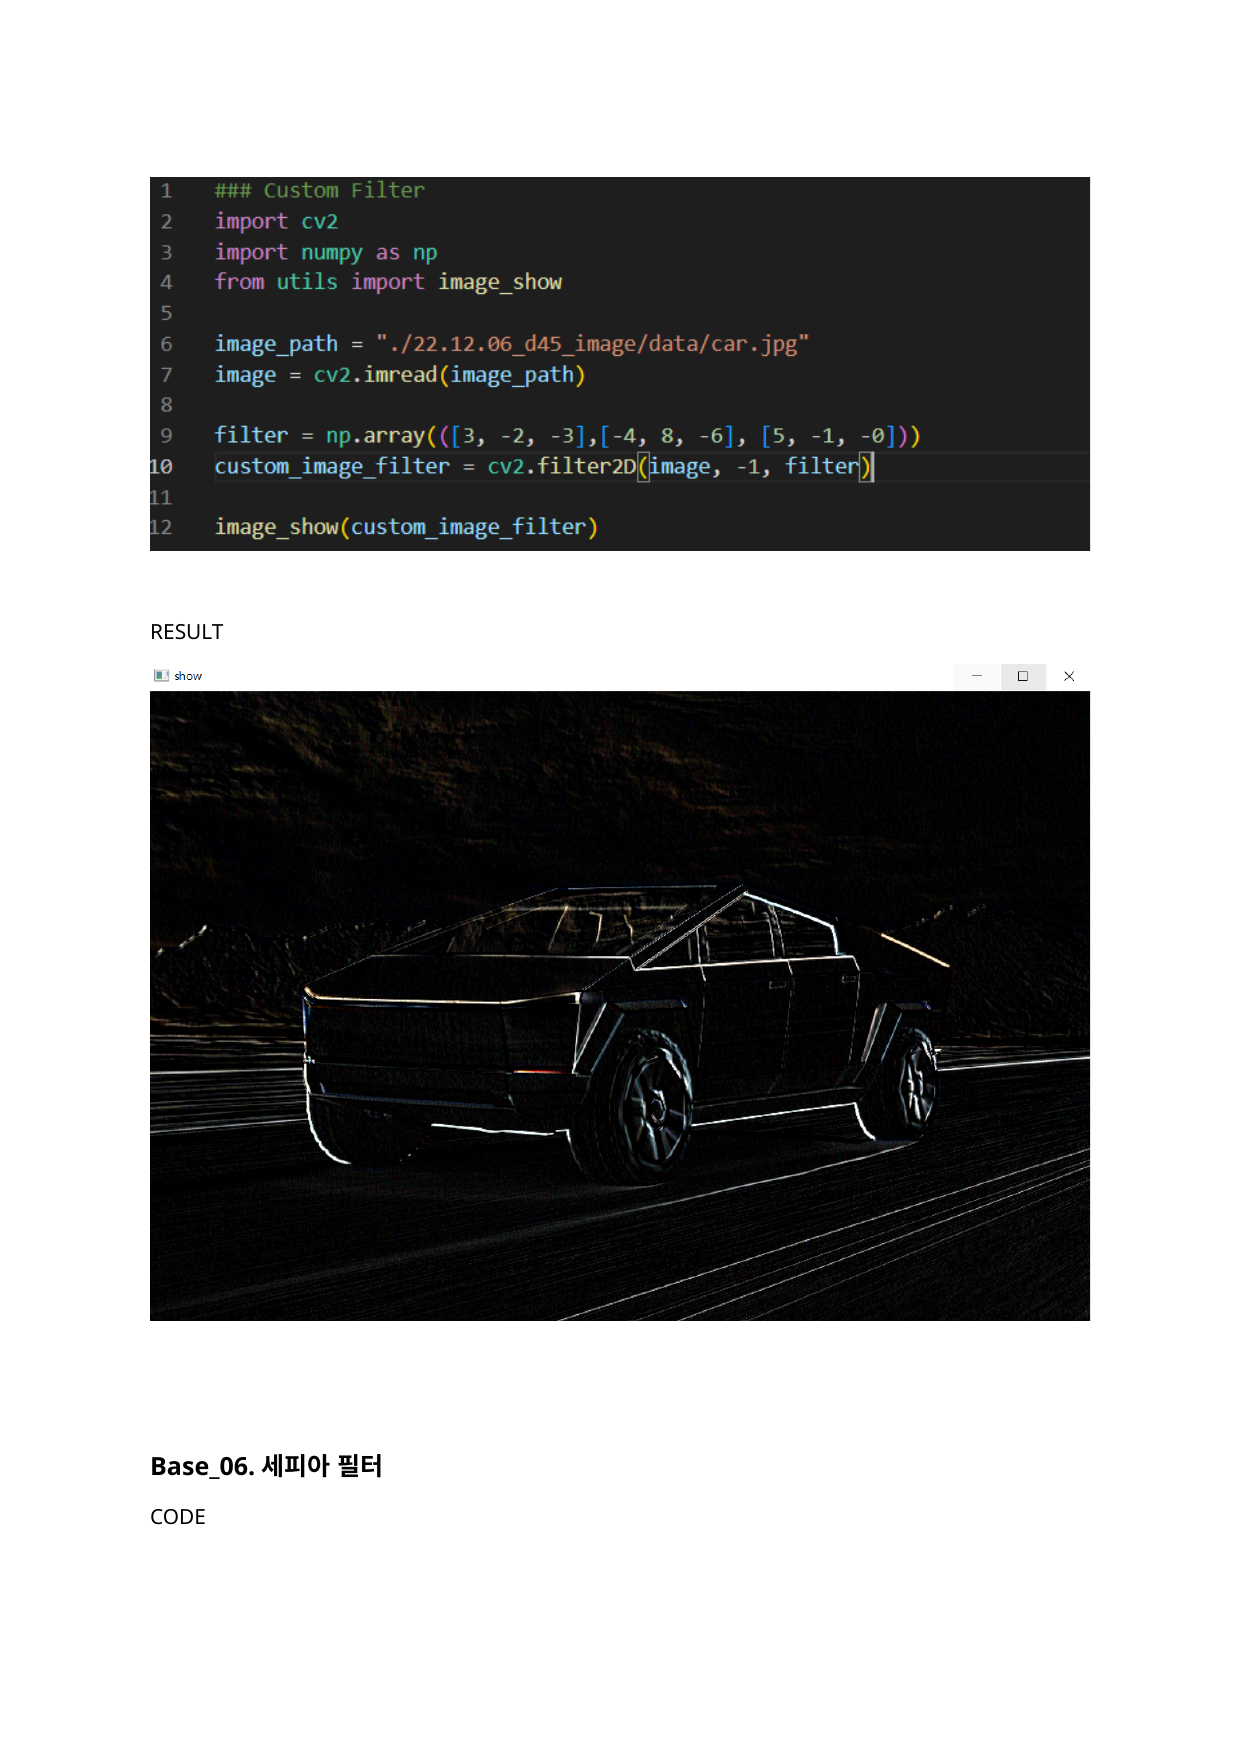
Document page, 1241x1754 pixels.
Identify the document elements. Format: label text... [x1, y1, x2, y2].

text RESULT [150, 617, 1090, 645]
text CODE [150, 1502, 1090, 1531]
text Base_06. 세피아 필터 [150, 1446, 1090, 1483]
picture [150, 177, 1091, 551]
picture [150, 664, 1091, 1321]
